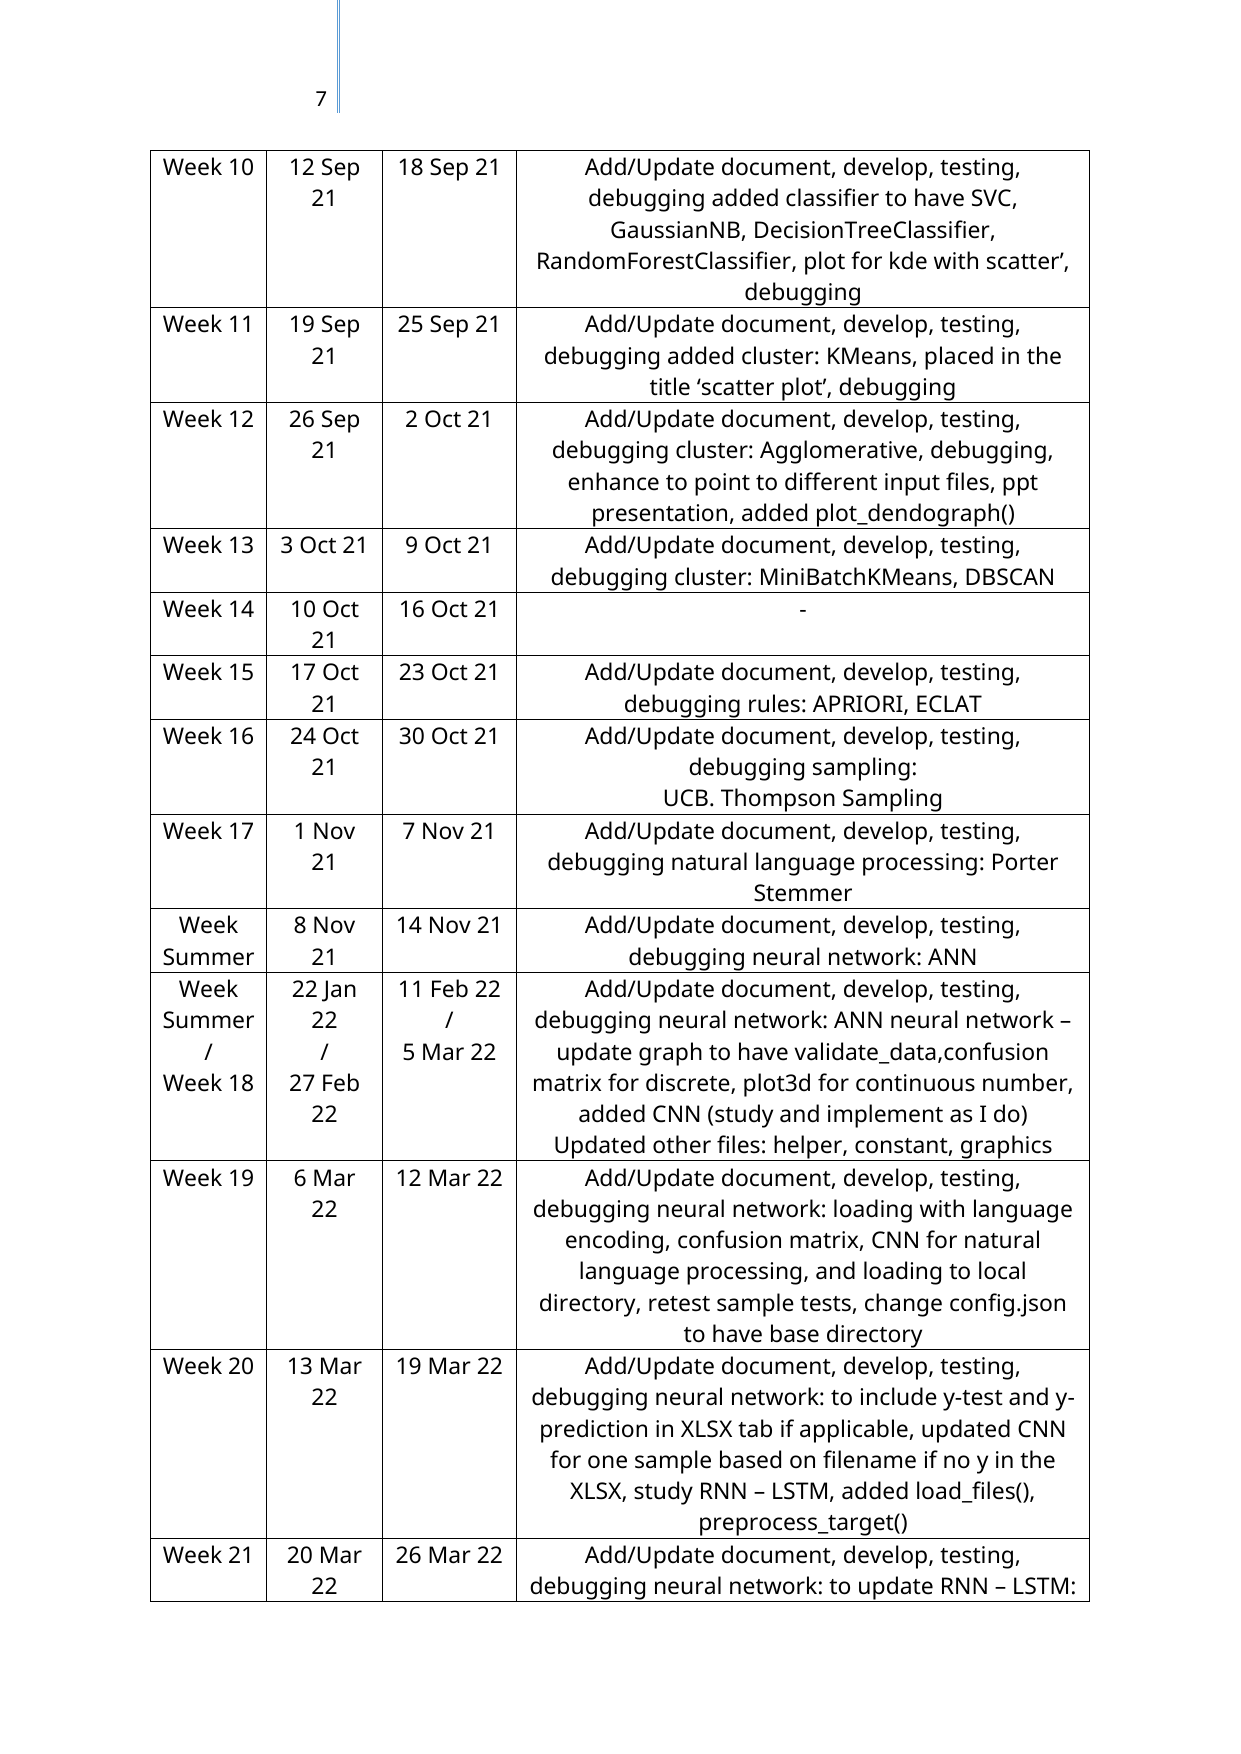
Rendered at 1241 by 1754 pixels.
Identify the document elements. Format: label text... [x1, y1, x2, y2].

table_cell Week 20 [151, 1350, 266, 1537]
table_cell 16 Oct 21 [383, 593, 516, 655]
table_cell 1 Nov 21 [267, 815, 382, 908]
table_cell 8 Nov 21 [267, 909, 382, 972]
table_cell Week 12 [151, 403, 266, 528]
table_cell 12 Mar 22 [383, 1161, 516, 1349]
table_cell Add/Update document, develop, testing, debugging sampling: UCB. Thompson Sampling [517, 720, 1089, 813]
table_cell Add/Update document, develop, testing, debugging neural network: to include y-test and y-prediction in XLSX tab if applicable, updated CNN for one sample based on filename if no y in the XLSX, study RNN – LSTM, added load_files(), preprocess_target() [517, 1350, 1089, 1537]
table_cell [517, 1539, 1089, 1601]
table_cell Add/Update document, develop, testing, debugging natural language processing: Porter Stemmer [517, 815, 1089, 908]
table_cell Week 21 [151, 1539, 266, 1601]
table_cell Add/Update document, develop, testing, debugging neural network: loading with language encoding, confusion matrix, CNN for natural language processing, and loading to local directory, retest sample tests, change config.json to have base directory [517, 1161, 1089, 1349]
table_cell 26 Sep 21 [267, 403, 382, 528]
table_cell 24 Oct 21 [267, 720, 382, 813]
table_cell 12 Sep 21 [267, 151, 382, 307]
table_cell Week 16 [151, 720, 266, 813]
table_cell 20 Mar 22 [267, 1539, 382, 1601]
table_cell 19 Mar 22 [383, 1350, 516, 1537]
table_cell 11 Feb 22 / 5 Mar 22 [383, 973, 516, 1160]
table_cell 3 Oct 21 [267, 529, 382, 592]
table_cell Week 11 [151, 308, 266, 402]
table_cell Add/Update document, develop, testing, debugging added classifier to have SVC, GaussianNB, DecisionTreeClassifier, RandomForestClassifier, plot for kde with scatter’, debugging [517, 151, 1089, 307]
table_cell 10 Oct 21 [267, 593, 382, 655]
table_cell - [517, 593, 1089, 655]
table_cell Add/Update document, develop, testing, debugging rules: APRIORI, ECLAT [517, 656, 1089, 719]
table_cell 19 Sep 21 [267, 308, 382, 402]
table_cell Add/Update document, develop, testing, debugging cluster: Agglomerative, debugging, enhance to point to different input files, ppt presentation, added plot_dendograph() [517, 403, 1089, 528]
table_cell 23 Oct 21 [383, 656, 516, 719]
table_cell 18 Sep 21 [383, 151, 516, 307]
table_cell 26 Mar 22 [383, 1539, 516, 1601]
table_cell Week 13 [151, 529, 266, 592]
table_cell 30 Oct 21 [383, 720, 516, 813]
table_cell Week 15 [151, 656, 266, 719]
table_cell Week Summer [151, 909, 266, 972]
table_cell Add/Update document, develop, testing, debugging neural network: ANN [517, 909, 1089, 972]
table_cell Add/Update document, develop, testing, debugging neural network: ANN neural network – update graph to have validate_data,confusion matrix for discrete, plot3d for continuous number, added CNN (study and implement as I do) Updated other files: helper, constant, graphics [517, 973, 1089, 1160]
table_cell Week Summer/ Week 18 [151, 973, 266, 1160]
table_cell Add/Update document, develop, testing, debugging cluster: MiniBatchKMeans, DBSCAN [517, 529, 1089, 592]
table_cell 7 Nov 21 [383, 815, 516, 908]
table_cell 22 Jan 22 / 27 Feb 22 [267, 973, 382, 1160]
table_cell Week 10 [151, 151, 266, 307]
table_cell Week 14 [151, 593, 266, 655]
table_cell 6 Mar 22 [267, 1161, 382, 1349]
table_cell Add/Update document, develop, testing, debugging added cluster: KMeans, placed in the title ‘scatter plot’, debugging [517, 308, 1089, 402]
table_cell Week 17 [151, 815, 266, 908]
table_cell 13 Mar 22 [267, 1350, 382, 1537]
table_cell Week 19 [151, 1161, 266, 1349]
table_cell 9 Oct 21 [383, 529, 516, 592]
table_cell 17 Oct 21 [267, 656, 382, 719]
table_cell 2 Oct 21 [383, 403, 516, 528]
table_cell 25 Sep 21 [383, 308, 516, 402]
table_cell 14 Nov 21 [383, 909, 516, 972]
